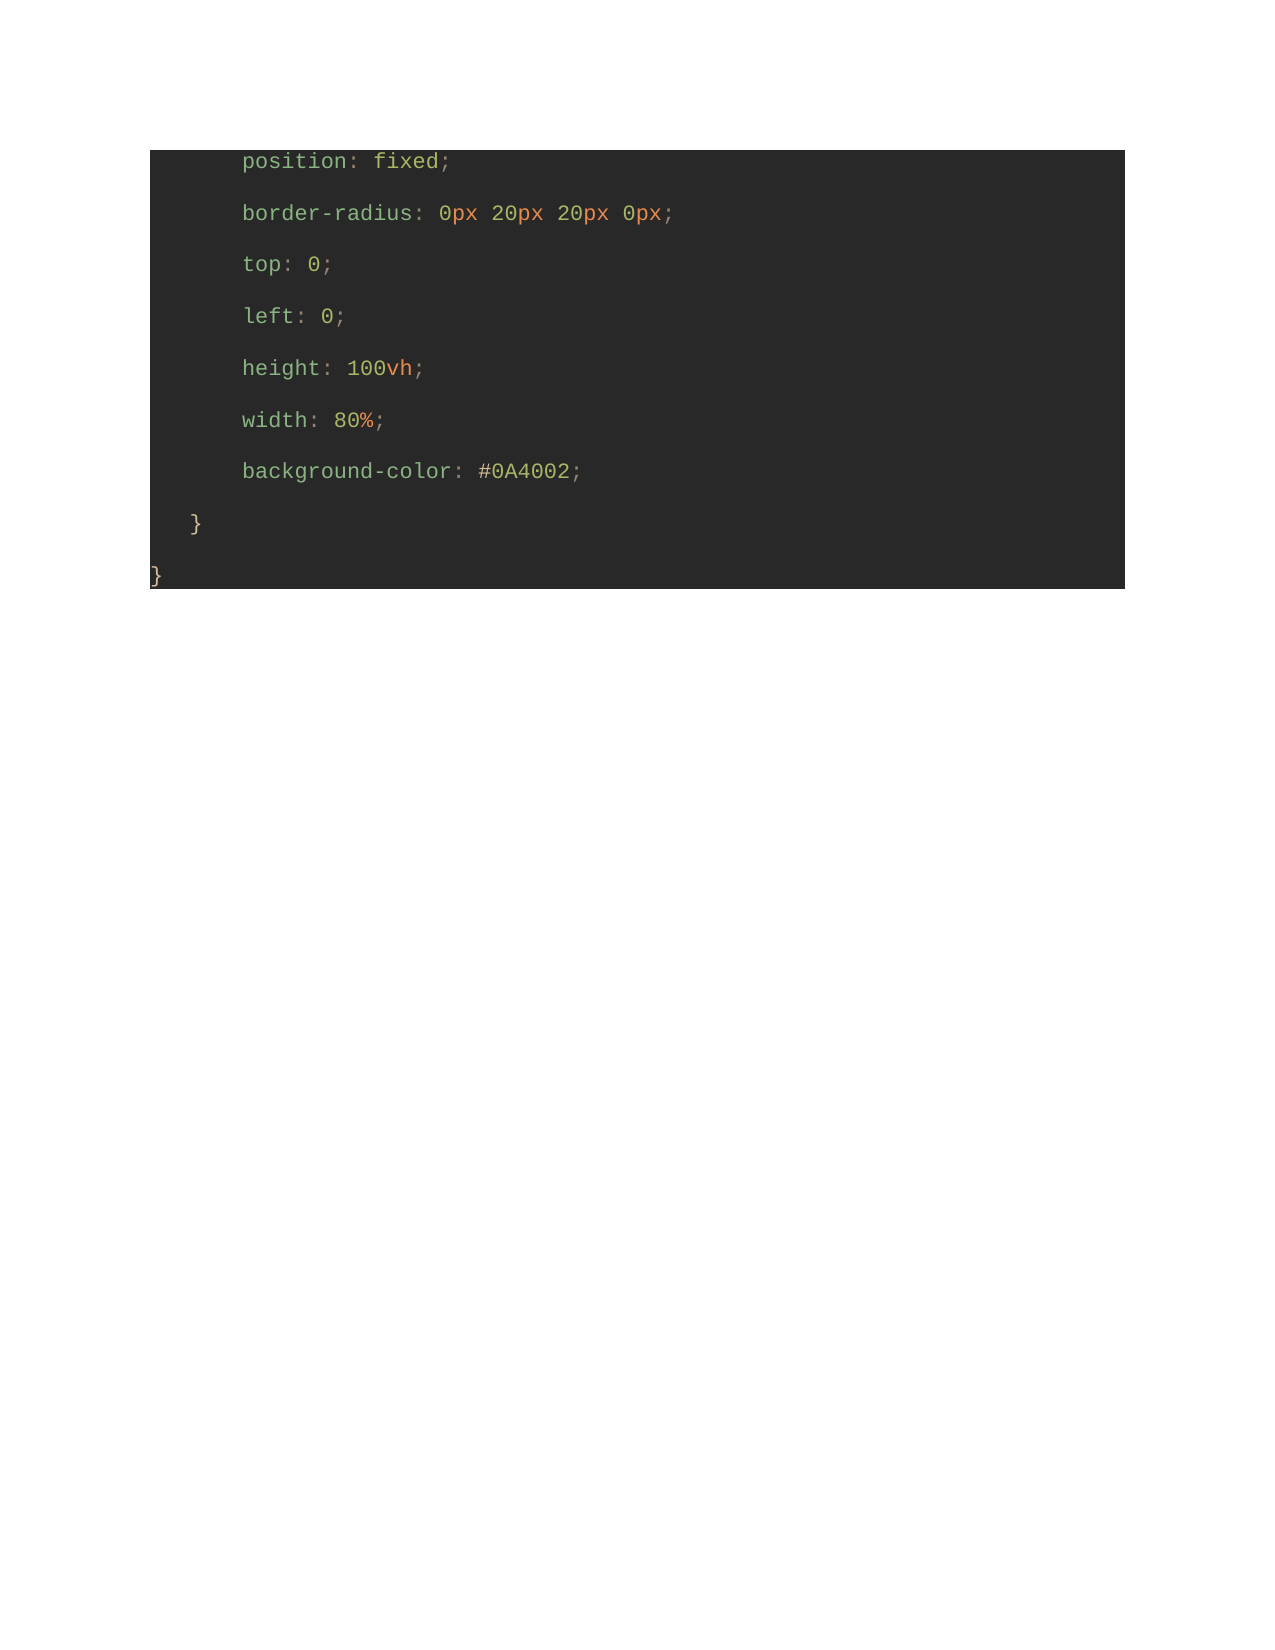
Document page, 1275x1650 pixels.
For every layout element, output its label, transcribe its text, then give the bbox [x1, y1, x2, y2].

text } [150, 564, 1125, 589]
text border-radius: 0px 20px 20px 0px; [150, 202, 1125, 227]
text background-color: #0A4002; [150, 461, 1125, 485]
text width: 80%; [150, 409, 1125, 434]
text position: fixed; [150, 150, 1125, 175]
text top: 0; [150, 253, 1125, 278]
text } [150, 512, 1125, 537]
text left: 0; [150, 305, 1125, 330]
text height: 100vh; [150, 357, 1125, 382]
